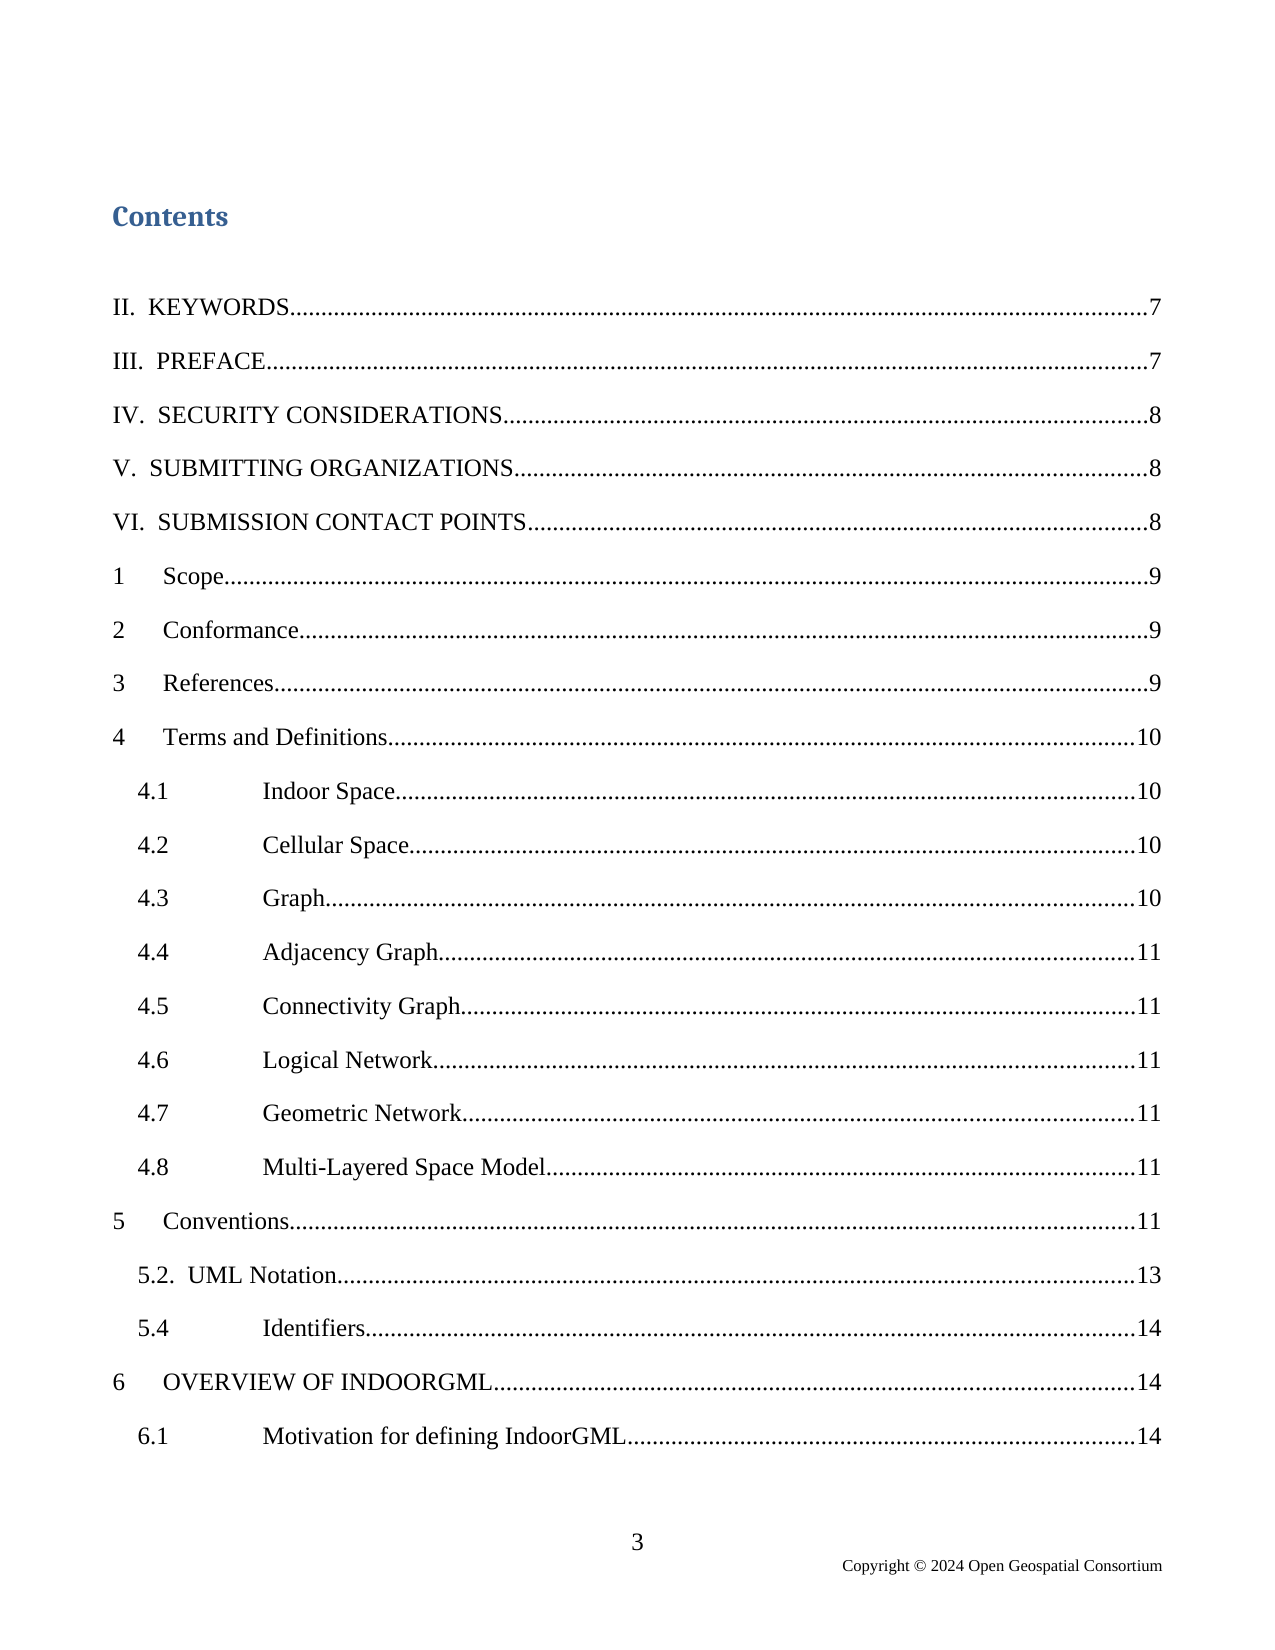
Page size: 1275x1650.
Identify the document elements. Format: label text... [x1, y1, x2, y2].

text 4.4 Adjacency Graph 11 [137, 937, 1162, 966]
text 6 OVERVIEW OF INDOORGML 14 [112, 1367, 1162, 1396]
text 4.3 Graph 10 [137, 883, 1162, 912]
text III. PREFACE 7 [112, 346, 1162, 375]
text 5 Conventions 11 [112, 1206, 1162, 1235]
text V. SUBMITTING ORGANIZATIONS 8 [112, 453, 1162, 482]
subtitle Contents [112, 200, 1162, 233]
text 5.4 Identifiers 14 [137, 1313, 1162, 1342]
text IV. SECURITY CONSIDERATIONS 8 [112, 400, 1162, 428]
text 4 Terms and Definitions 10 [112, 722, 1162, 751]
text 6.1 Motivation for defining IndoorGML 14 [137, 1421, 1162, 1450]
text 4.6 Logical Network 11 [137, 1045, 1162, 1073]
text 1 Scope 9 [112, 561, 1162, 590]
text 4.1 Indoor Space 10 [137, 776, 1162, 805]
text 3 References 9 [112, 668, 1162, 697]
text 4.7 Geometric Network 11 [137, 1098, 1162, 1127]
text II. KEYWORDS 7 [112, 292, 1162, 321]
text 4.2 Cellular Space 10 [137, 830, 1162, 858]
text 4.5 Connectivity Graph 11 [137, 991, 1162, 1020]
text 4.8 Multi-Layered Space Model 11 [137, 1152, 1162, 1181]
text 5.2. UML Notation 13 [137, 1260, 1162, 1288]
text 2 Conformance 9 [112, 615, 1162, 643]
text VI. SUBMISSION CONTACT POINTS 8 [112, 507, 1162, 536]
